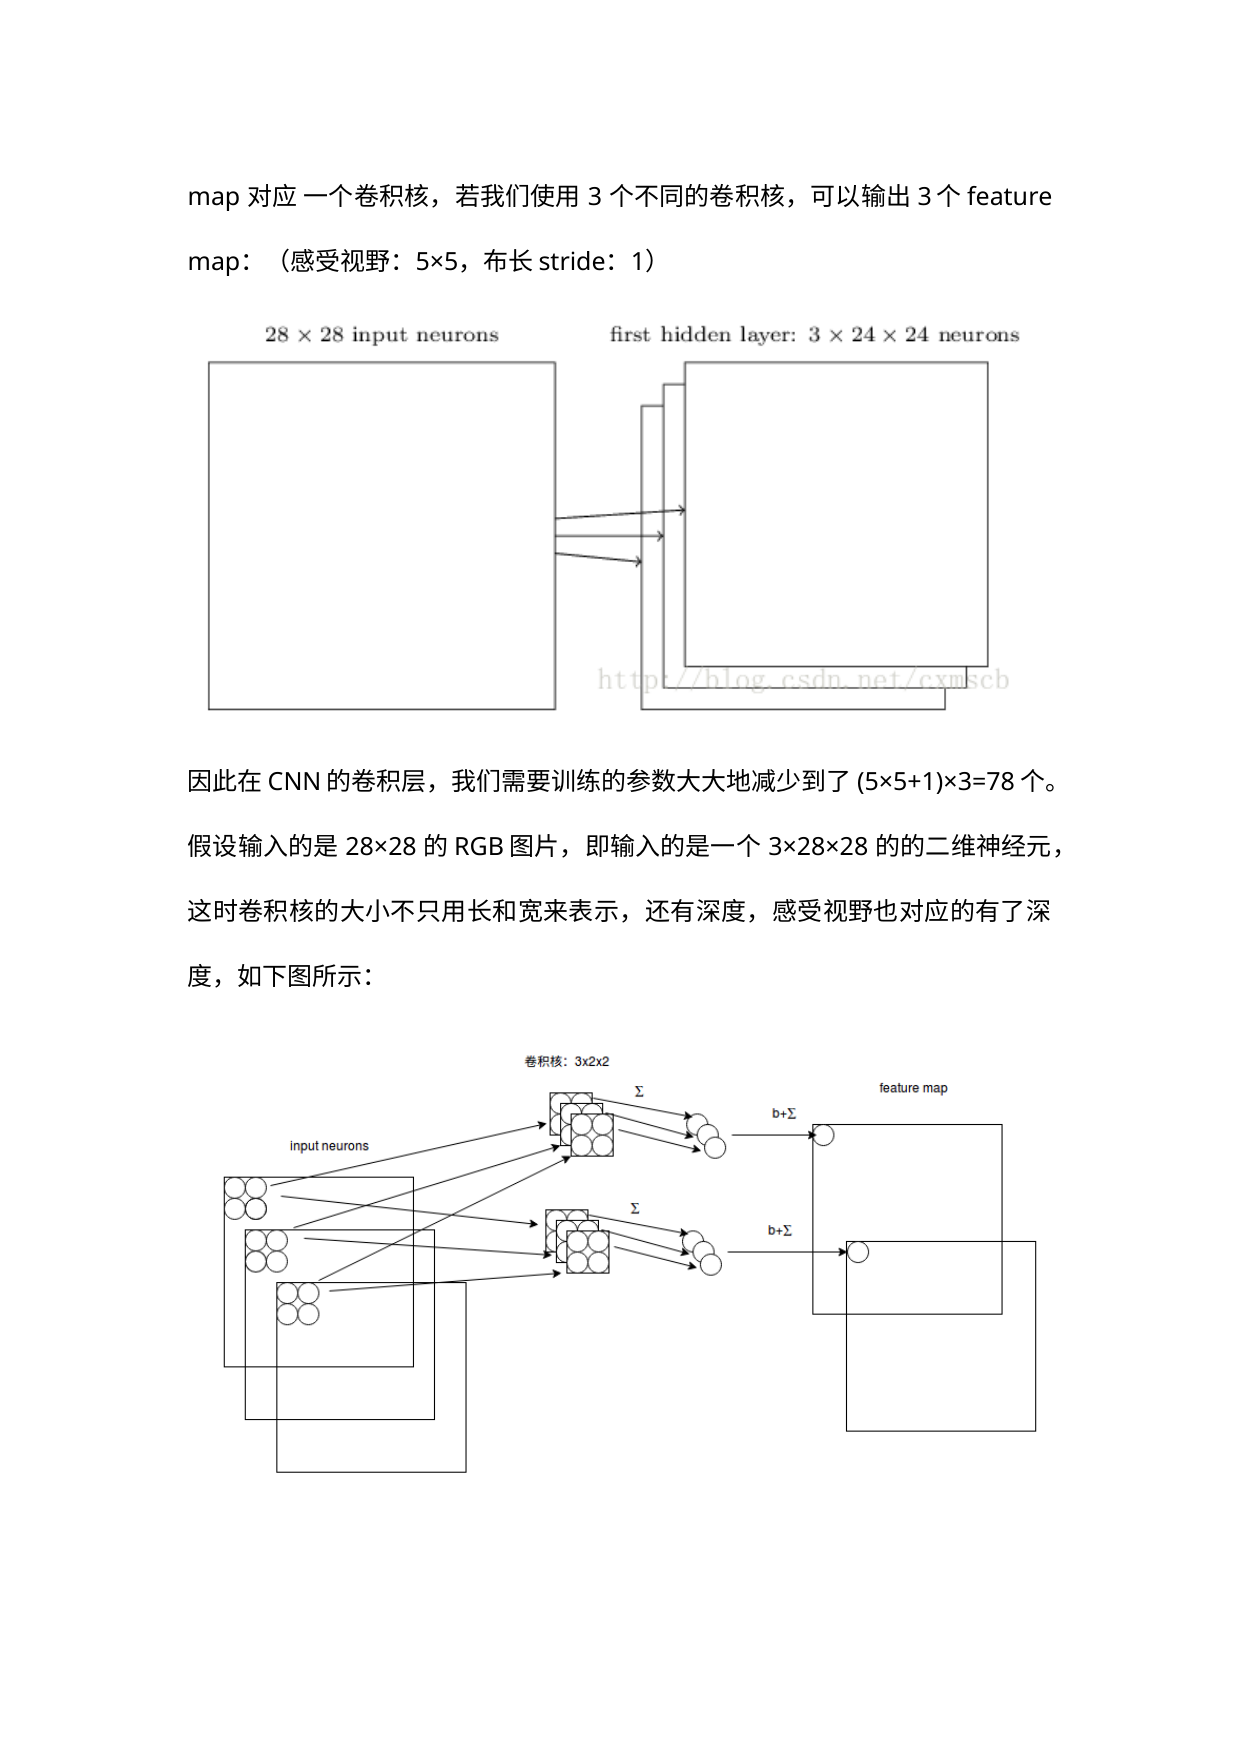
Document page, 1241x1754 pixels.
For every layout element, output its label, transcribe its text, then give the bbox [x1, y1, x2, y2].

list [187, 162, 1053, 292]
picture [187, 292, 1053, 738]
list 假设输入的是 28×28 的RGB图片，即输入的是一个 3×28×28 的的二维神经元，这时卷积核的大小不只用长和宽来表示，还有深度，感受视野也对应的有了深度，如下图所示： [187, 812, 1053, 1007]
picture [187, 1007, 1052, 1477]
list 因此在CNN的卷积层，我们需要训练的参数大大地减少到了 (5×5+1)×3=78个。 [187, 747, 1053, 812]
